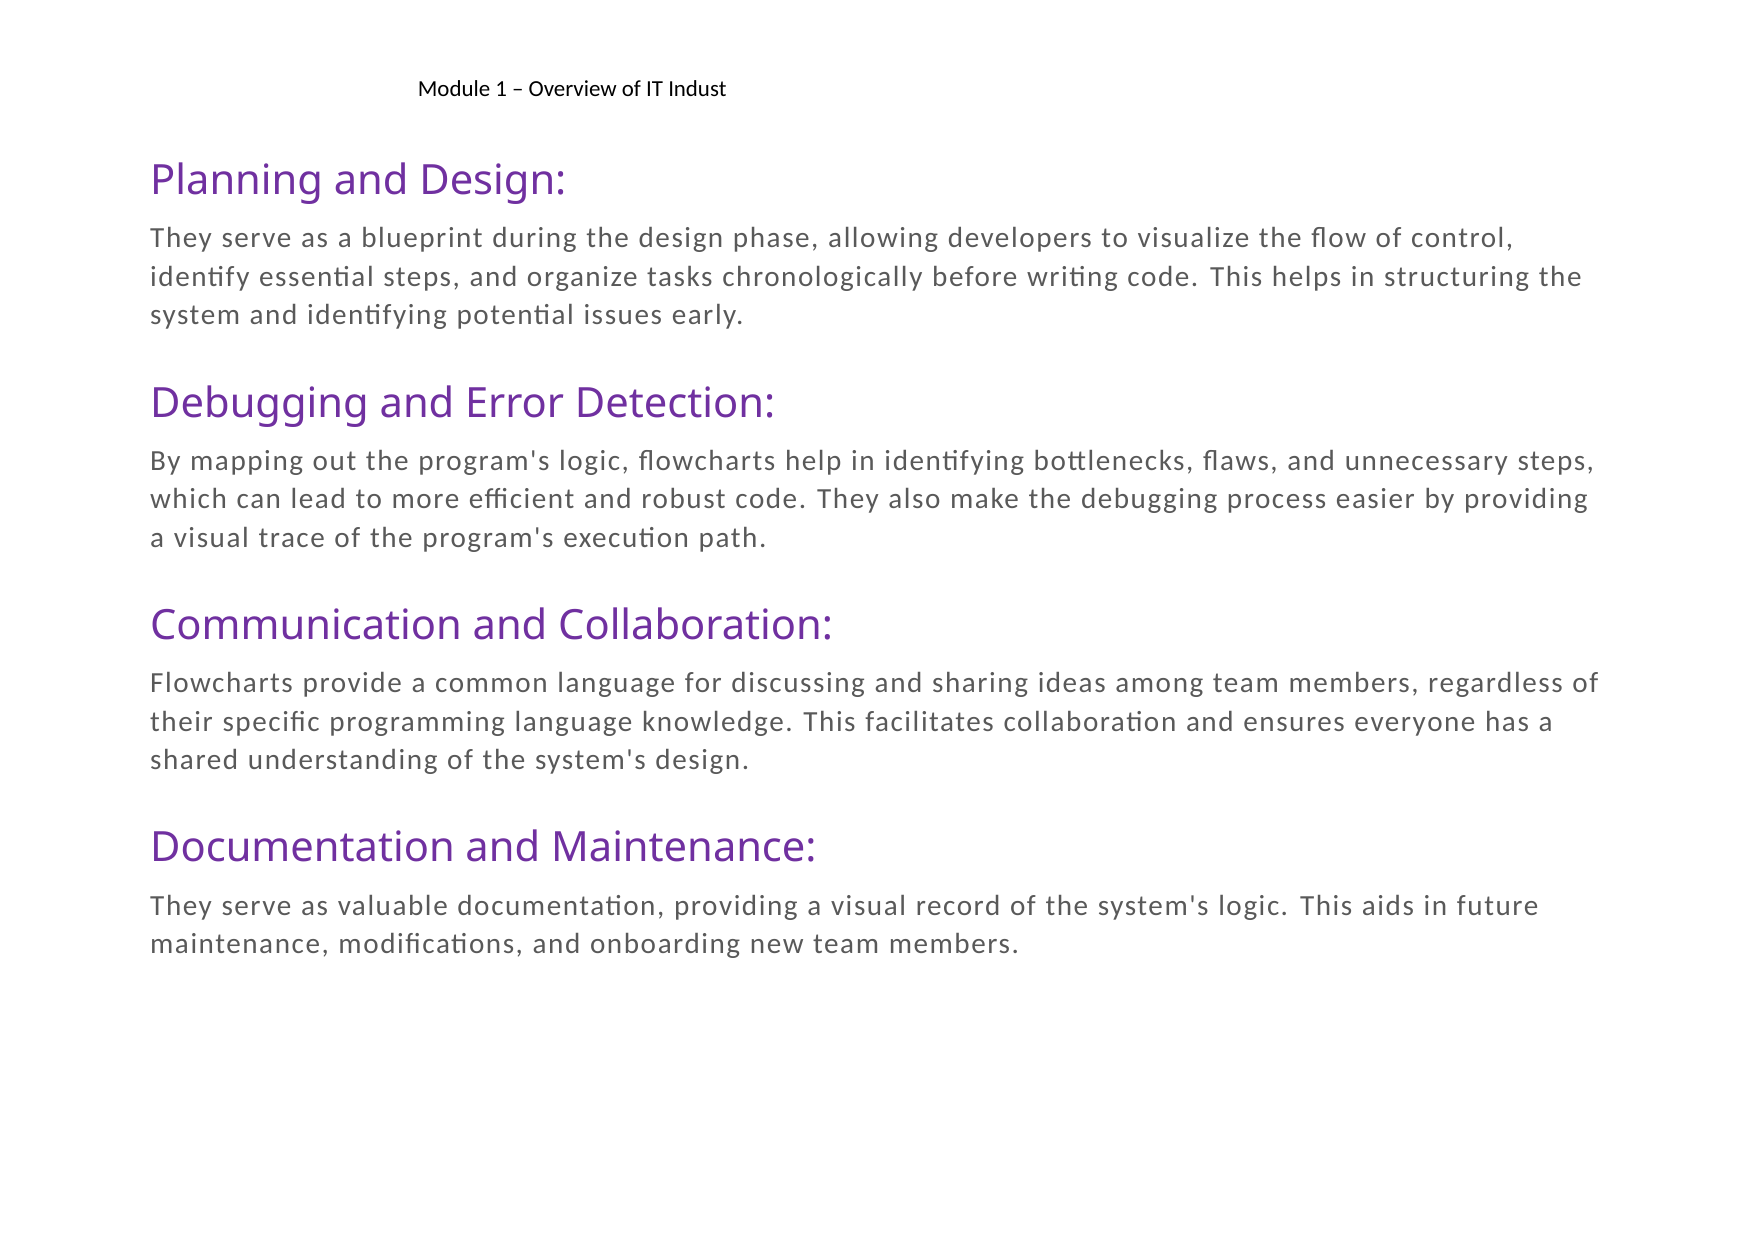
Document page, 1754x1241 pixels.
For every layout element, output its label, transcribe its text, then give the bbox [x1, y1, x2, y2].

subtitle Flowcharts provide a common language for discussing and sharing ideas among team members, regardless of their specific programming language knowledge. This facilitates collaboration and ensures everyone has a shared understanding of the system's design. [150, 664, 1604, 777]
subtitle Planning and Design: [150, 150, 1604, 207]
subtitle Communication and Collaboration: [150, 595, 1604, 652]
subtitle They serve as a blueprint during the design phase, allowing developers to visualize the flow of control, identify essential steps, and organize tasks chronologically before writing code. This helps in structuring the system and identifying potential issues early. [150, 219, 1604, 332]
subtitle Debugging and Error Detection: [150, 372, 1604, 429]
subtitle They serve as valuable documentation, providing a visual record of the system's logic. This aids in future maintenance, modifications, and onboarding new team members. [150, 887, 1604, 961]
subtitle Documentation and Maintenance: [150, 817, 1604, 874]
subtitle By mapping out the program's logic, flowcharts help in identifying bottlenecks, flaws, and unnecessary steps, which can lead to more efficient and robust code. They also make the debugging process easier by providing a visual trace of the program's execution path. [150, 442, 1604, 554]
